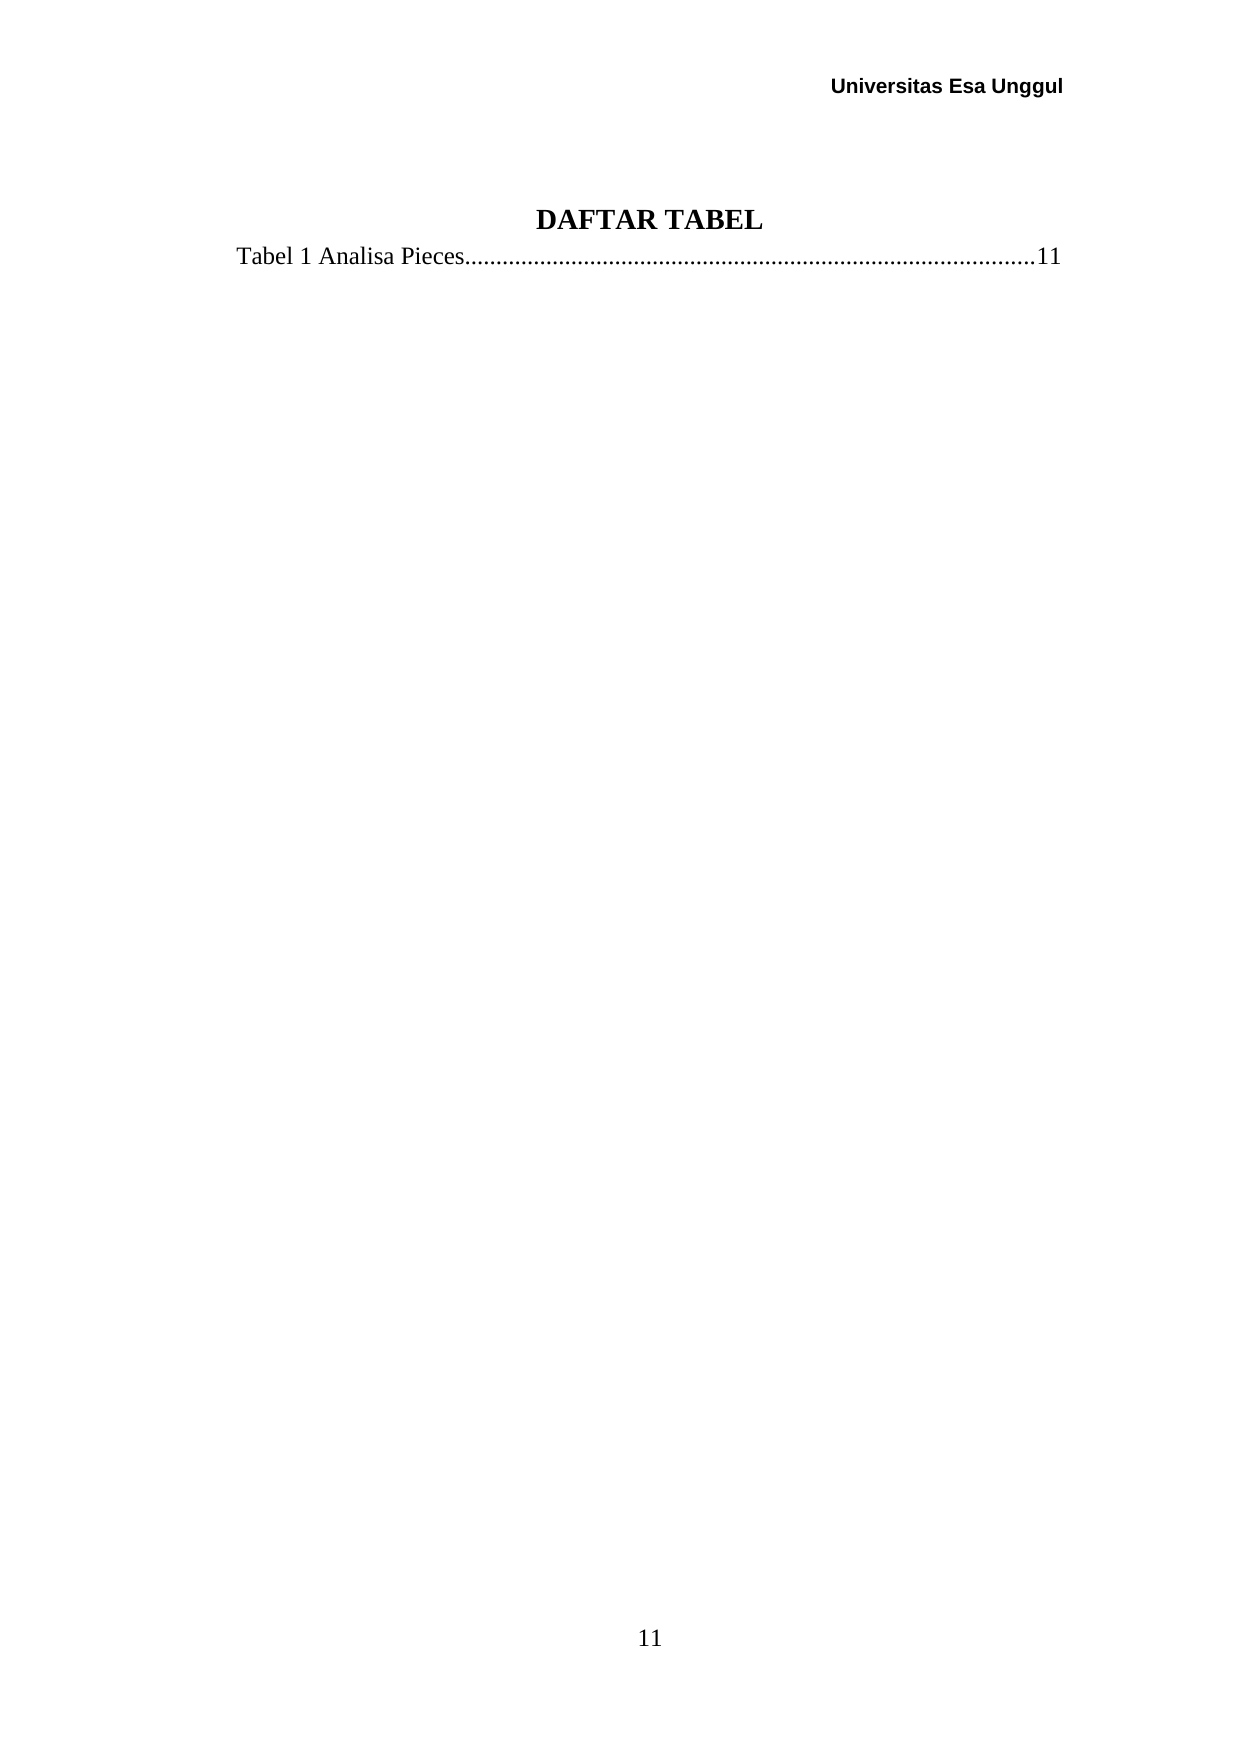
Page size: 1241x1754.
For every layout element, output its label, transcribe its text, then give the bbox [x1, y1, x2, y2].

text Tabel 1 Analisa Pieces 11 [236, 241, 1063, 269]
subtitle DAFTAR TABEL [236, 202, 1063, 236]
